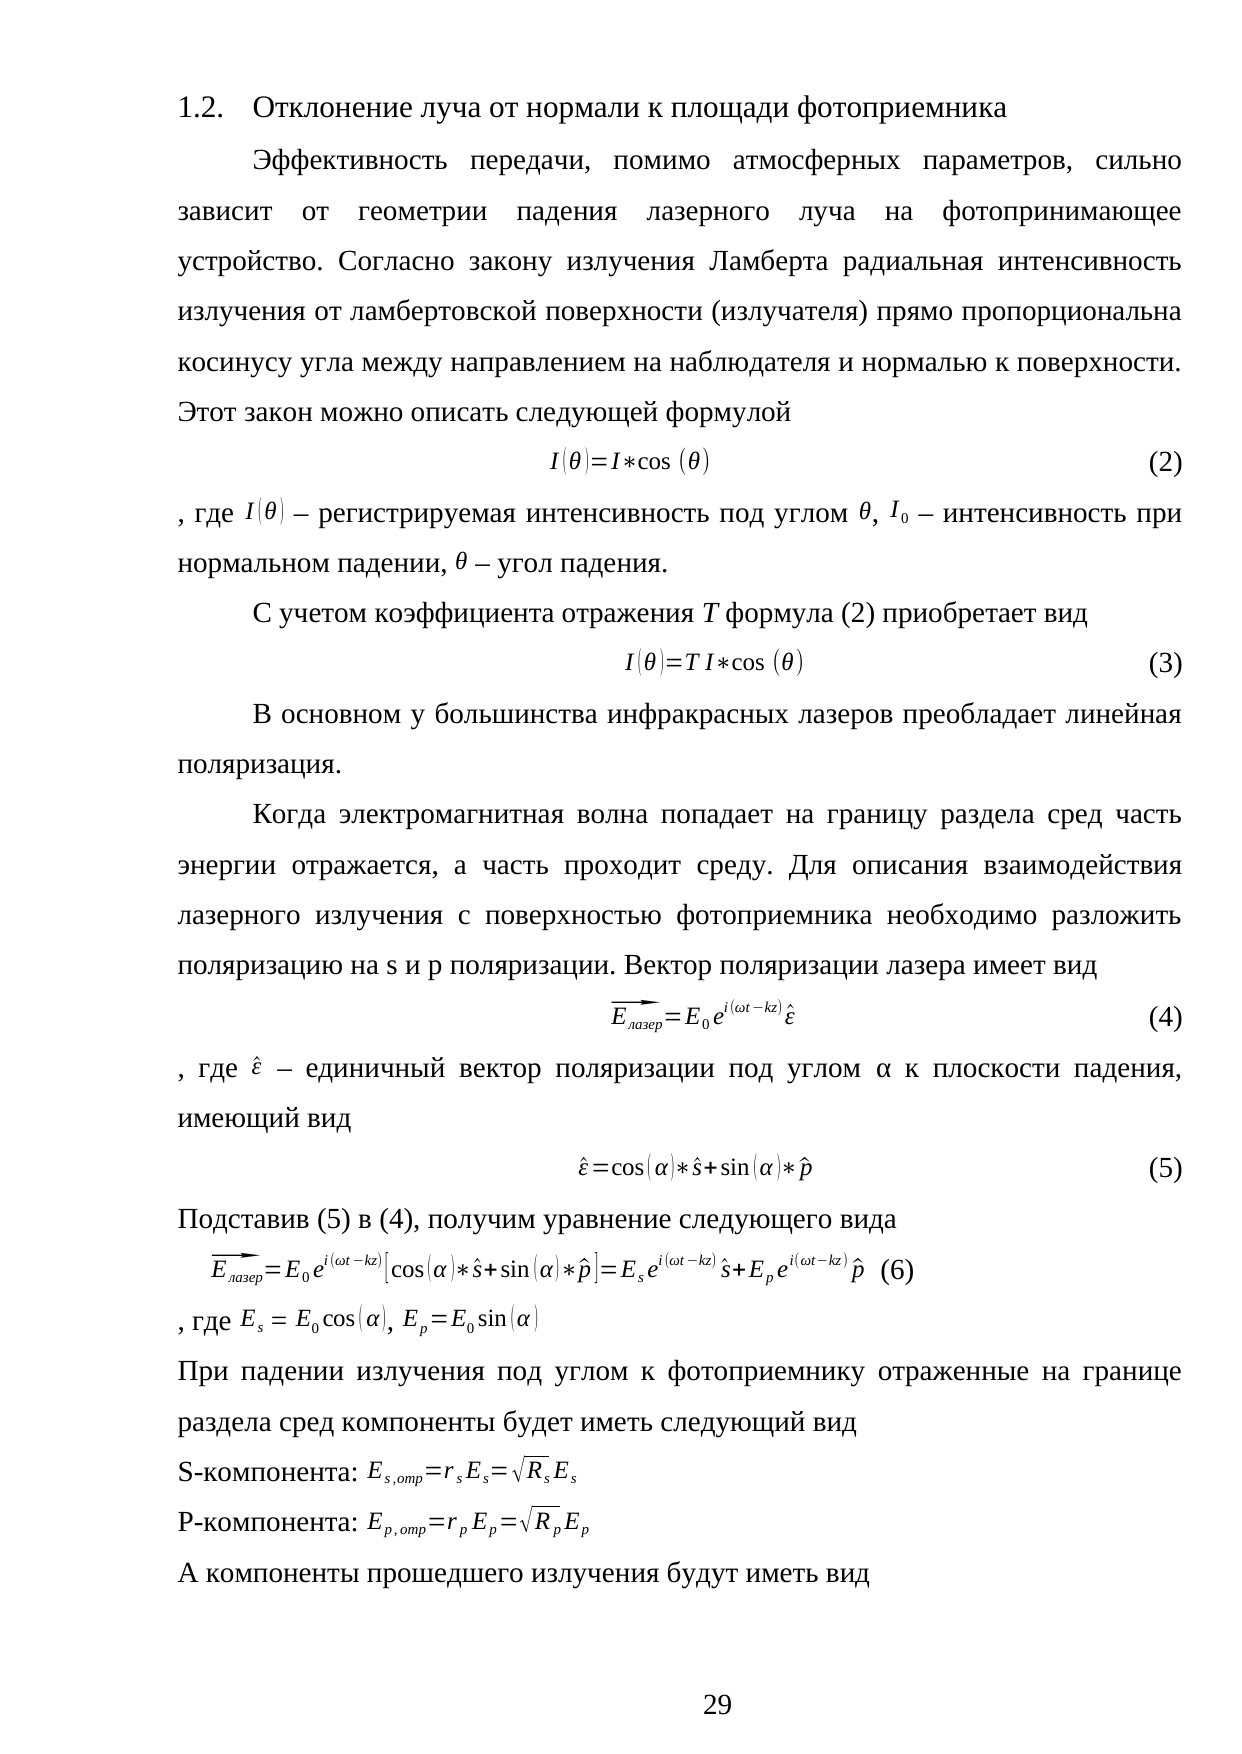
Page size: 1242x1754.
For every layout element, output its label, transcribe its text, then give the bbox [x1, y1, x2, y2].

text (4) [177, 998, 1183, 1033]
subtitle Отклонение луча от нормали к площади фотоприемника [177, 89, 1183, 124]
text Эффективность передачи, помимо атмосферных параметров, сильно зависит от геометрии падения лазерного луча на фотопринимающее устройство. Согласно закону излучения Ламберта радиальная интенсивность излучения от ламбертовской поверхности (излучателя) прямо пропорциональна косинусу угла между направлением на наблюдателя и нормалью к поверхности. Этот закон можно описать следующей формулой [177, 142, 1183, 428]
text (3) [177, 646, 1183, 679]
text Подставив (5) в (4), получим уравнение следующего вида [177, 1201, 1183, 1234]
text В основном у большинства инфракрасных лазеров преобладает линейная поляризация. [177, 696, 1183, 780]
text С учетом коэффициента отражения T формула (2) приобретает вид [177, 595, 1183, 629]
text А компоненты прошедшего излучения будут иметь вид [177, 1555, 1183, 1588]
text , где – регистрируемая интенсивность под углом , – интенсивность при нормальном падении, – угол падения. [177, 495, 1183, 578]
text , где = , [177, 1303, 1183, 1337]
text S-компонента: [177, 1454, 1183, 1488]
text При падении излучения под углом к фотоприемнику отраженные на границе раздела сред компоненты будет иметь следующий вид [177, 1353, 1183, 1437]
text (5) [177, 1150, 1183, 1184]
text Когда электромагнитная волна попадает на границу раздела сред часть энергии отражается, а часть проходит среду. Для описания взаимодействия лазерного излучения с поверхностью фотоприемника необходимо разложить поляризацию на s и p поляризации. Вектор поляризации лазера имеет вид [177, 797, 1183, 981]
text (2) [177, 444, 1183, 478]
text (6) [177, 1251, 1183, 1286]
text , где – единичный вектор поляризации под углом α к плоскости падения, имеющий вид [177, 1050, 1183, 1134]
text P-компонента: [177, 1504, 1183, 1538]
